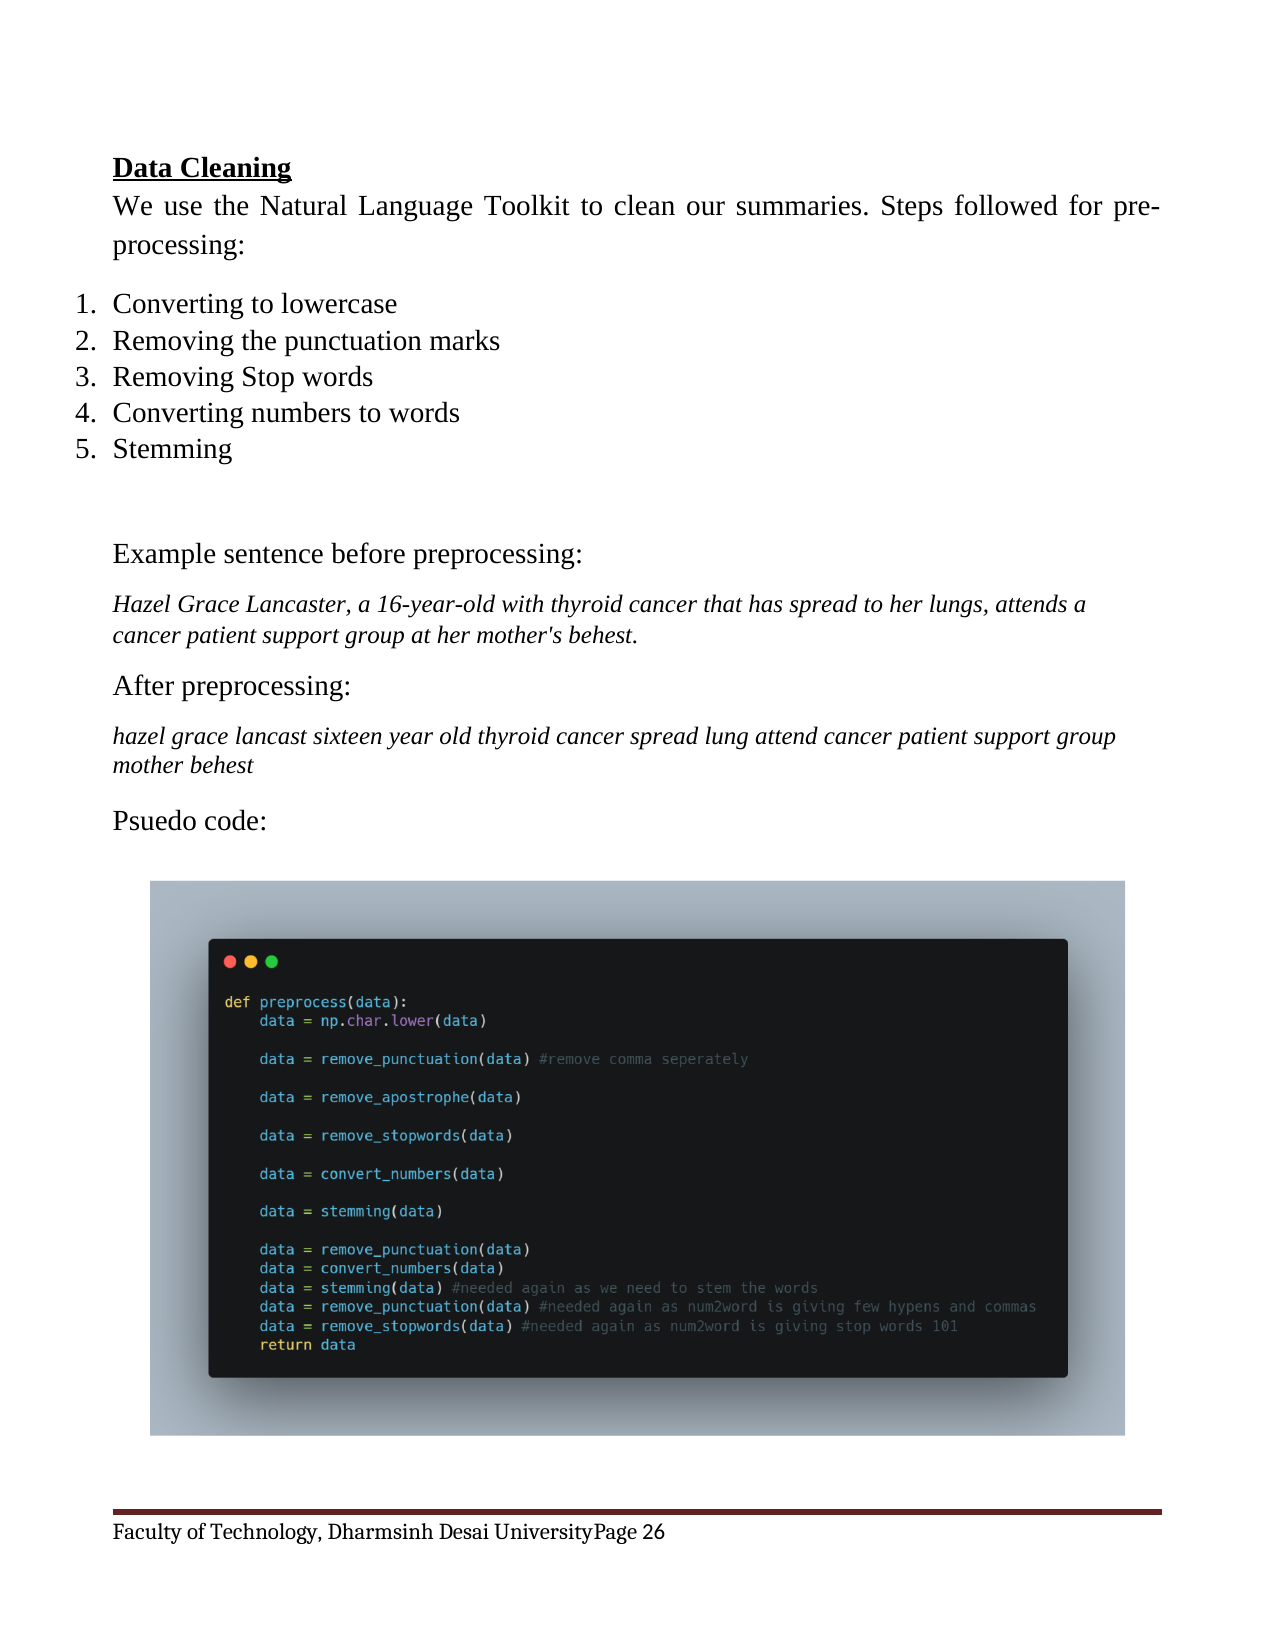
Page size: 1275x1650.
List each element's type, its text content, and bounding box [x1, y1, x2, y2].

text hazel grace lancast sixteen year old thyroid cancer spread lung attend cancer patient support group mother behest [112, 721, 1162, 778]
text Psuedo code: [112, 803, 1162, 837]
list Converting to lowercase [75, 286, 1162, 320]
subtitle Data Cleaning [112, 150, 1162, 183]
list Removing Stop words [75, 359, 1162, 392]
text After preprocessing: [112, 668, 1162, 702]
text Example sentence before preprocessing: [112, 537, 1162, 570]
picture [150, 880, 1125, 1436]
text Hazel Grace Lancaster, a 16-year-old with thyroid cancer that has spread to her lungs, attends a cancer patient support group at her mother's behest. [112, 589, 1162, 649]
list Removing the punctuation marks [75, 323, 1162, 356]
list Stemming [75, 431, 1162, 464]
list Converting numbers to words [75, 395, 1162, 428]
text We use the Natural Language Toolkit to clean our summaries. Steps followed for pre-processing: [98, 188, 1162, 261]
